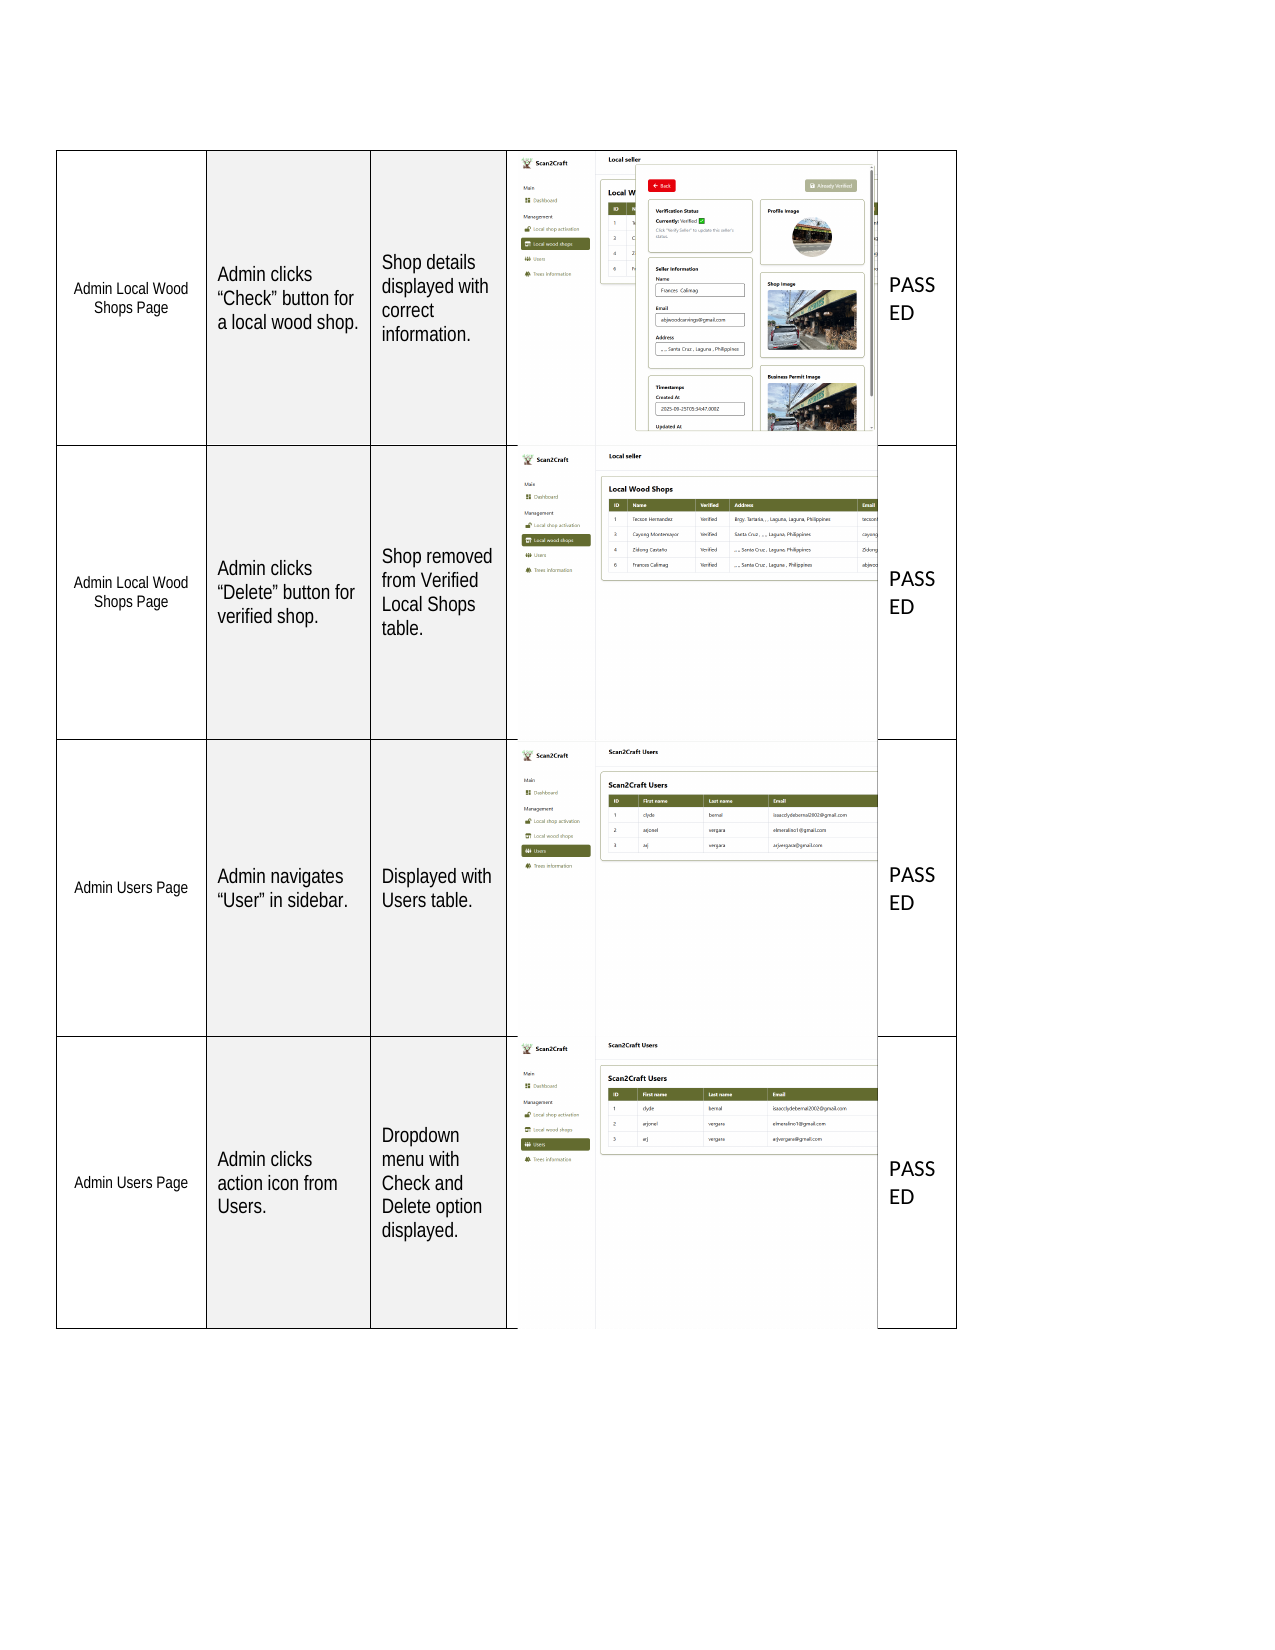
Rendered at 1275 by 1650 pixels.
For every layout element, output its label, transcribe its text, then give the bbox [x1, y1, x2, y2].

table_cell Admin navigates “User” in sidebar. [207, 740, 370, 1036]
table_cell [507, 1037, 517, 1328]
table_cell Admin Users Page [57, 740, 206, 1036]
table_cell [57, 151, 206, 444]
table_cell [507, 446, 517, 739]
table_cell Admin Local Wood Shops Page [57, 446, 206, 739]
table_cell Admin clicks action icon from Users. [207, 1037, 370, 1328]
table_cell Shop details displayed with correct information. [371, 151, 506, 444]
table_cell [507, 151, 517, 444]
table_cell Admin Users Page [57, 1037, 206, 1328]
table_cell Admin clicks “Delete” button for verified shop. [207, 446, 370, 739]
table_cell Shop removed from Verified Local Shops table. [371, 446, 506, 739]
table_cell Displayed with Users table. [371, 740, 506, 1036]
picture [517, 151, 878, 1329]
table_cell Dropdown menu with Check and Delete option displayed. [371, 1037, 506, 1328]
table_cell [507, 740, 517, 1036]
table_cell Admin clicks “Check” button for a local wood shop. [207, 151, 370, 444]
